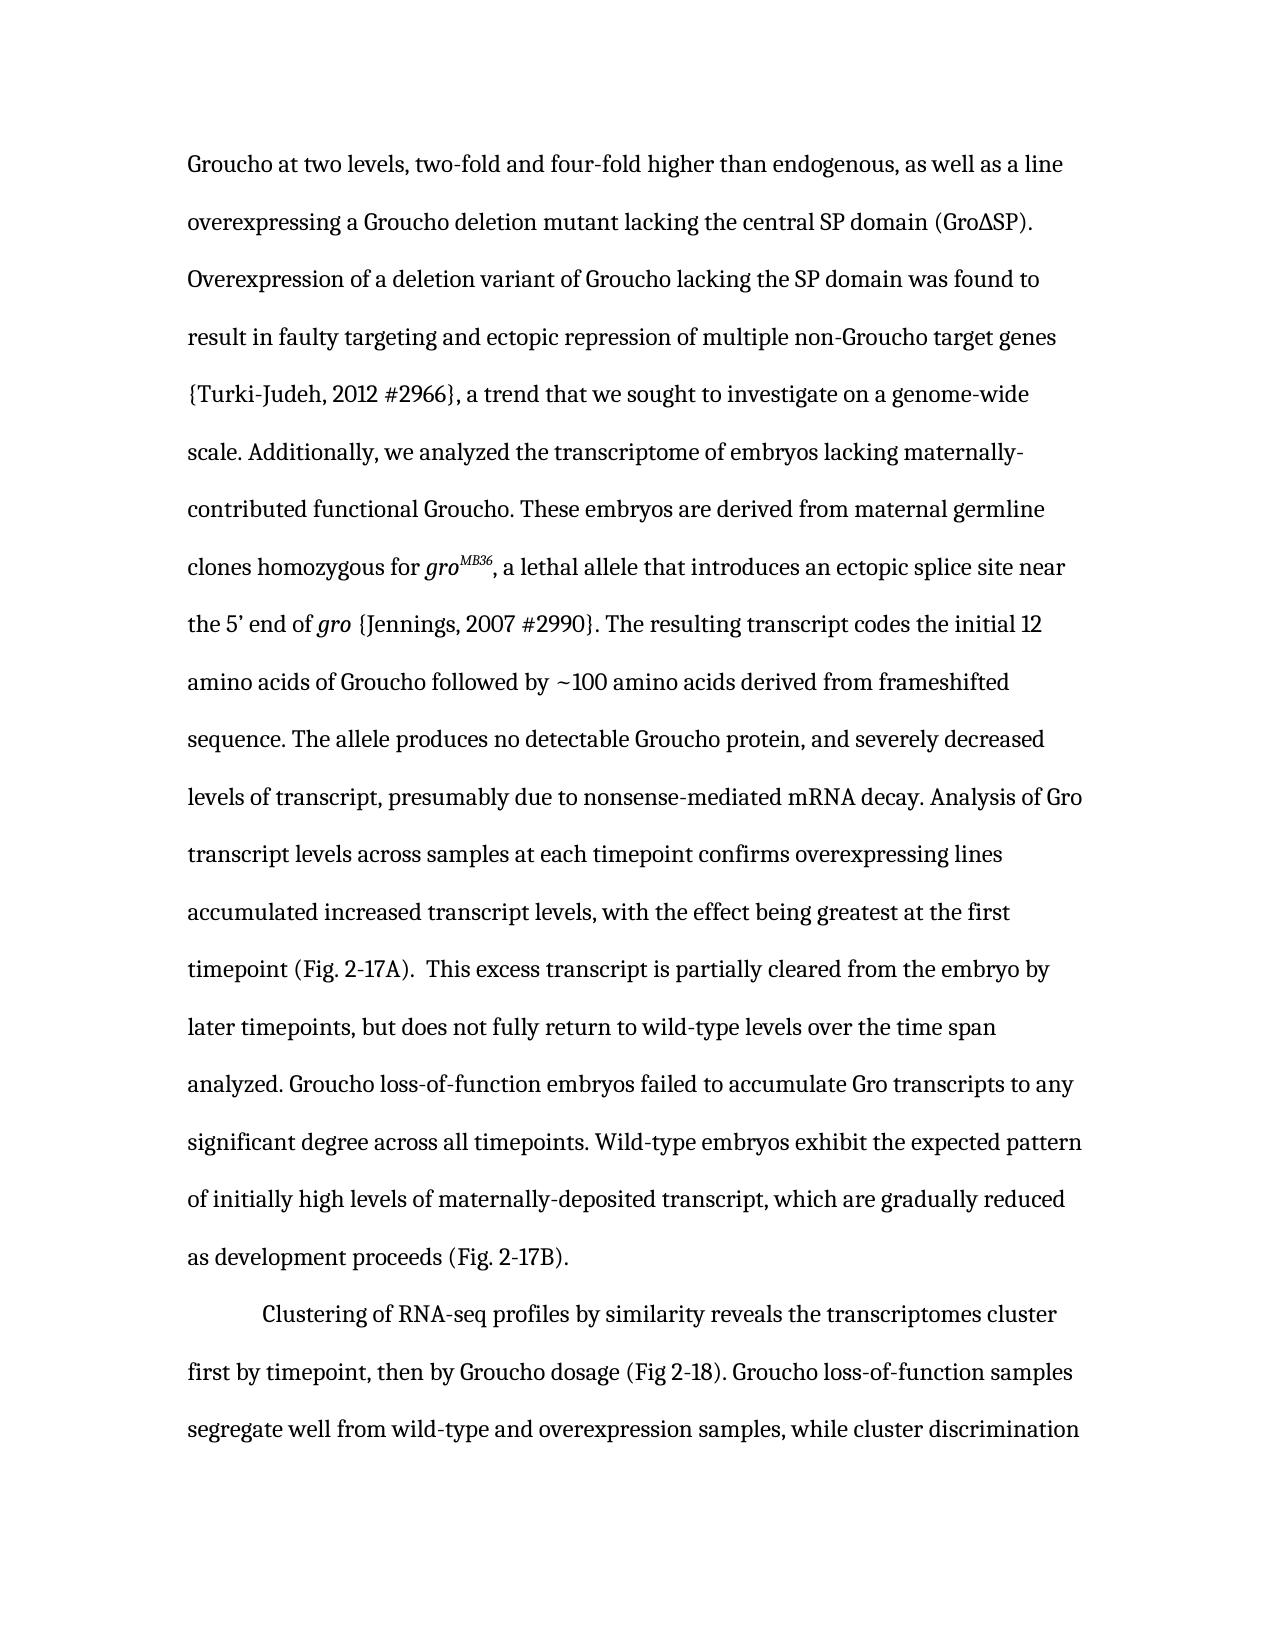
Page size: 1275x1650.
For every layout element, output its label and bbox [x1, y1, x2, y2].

text [187, 1300, 1087, 1444]
text [187, 150, 1087, 1271]
